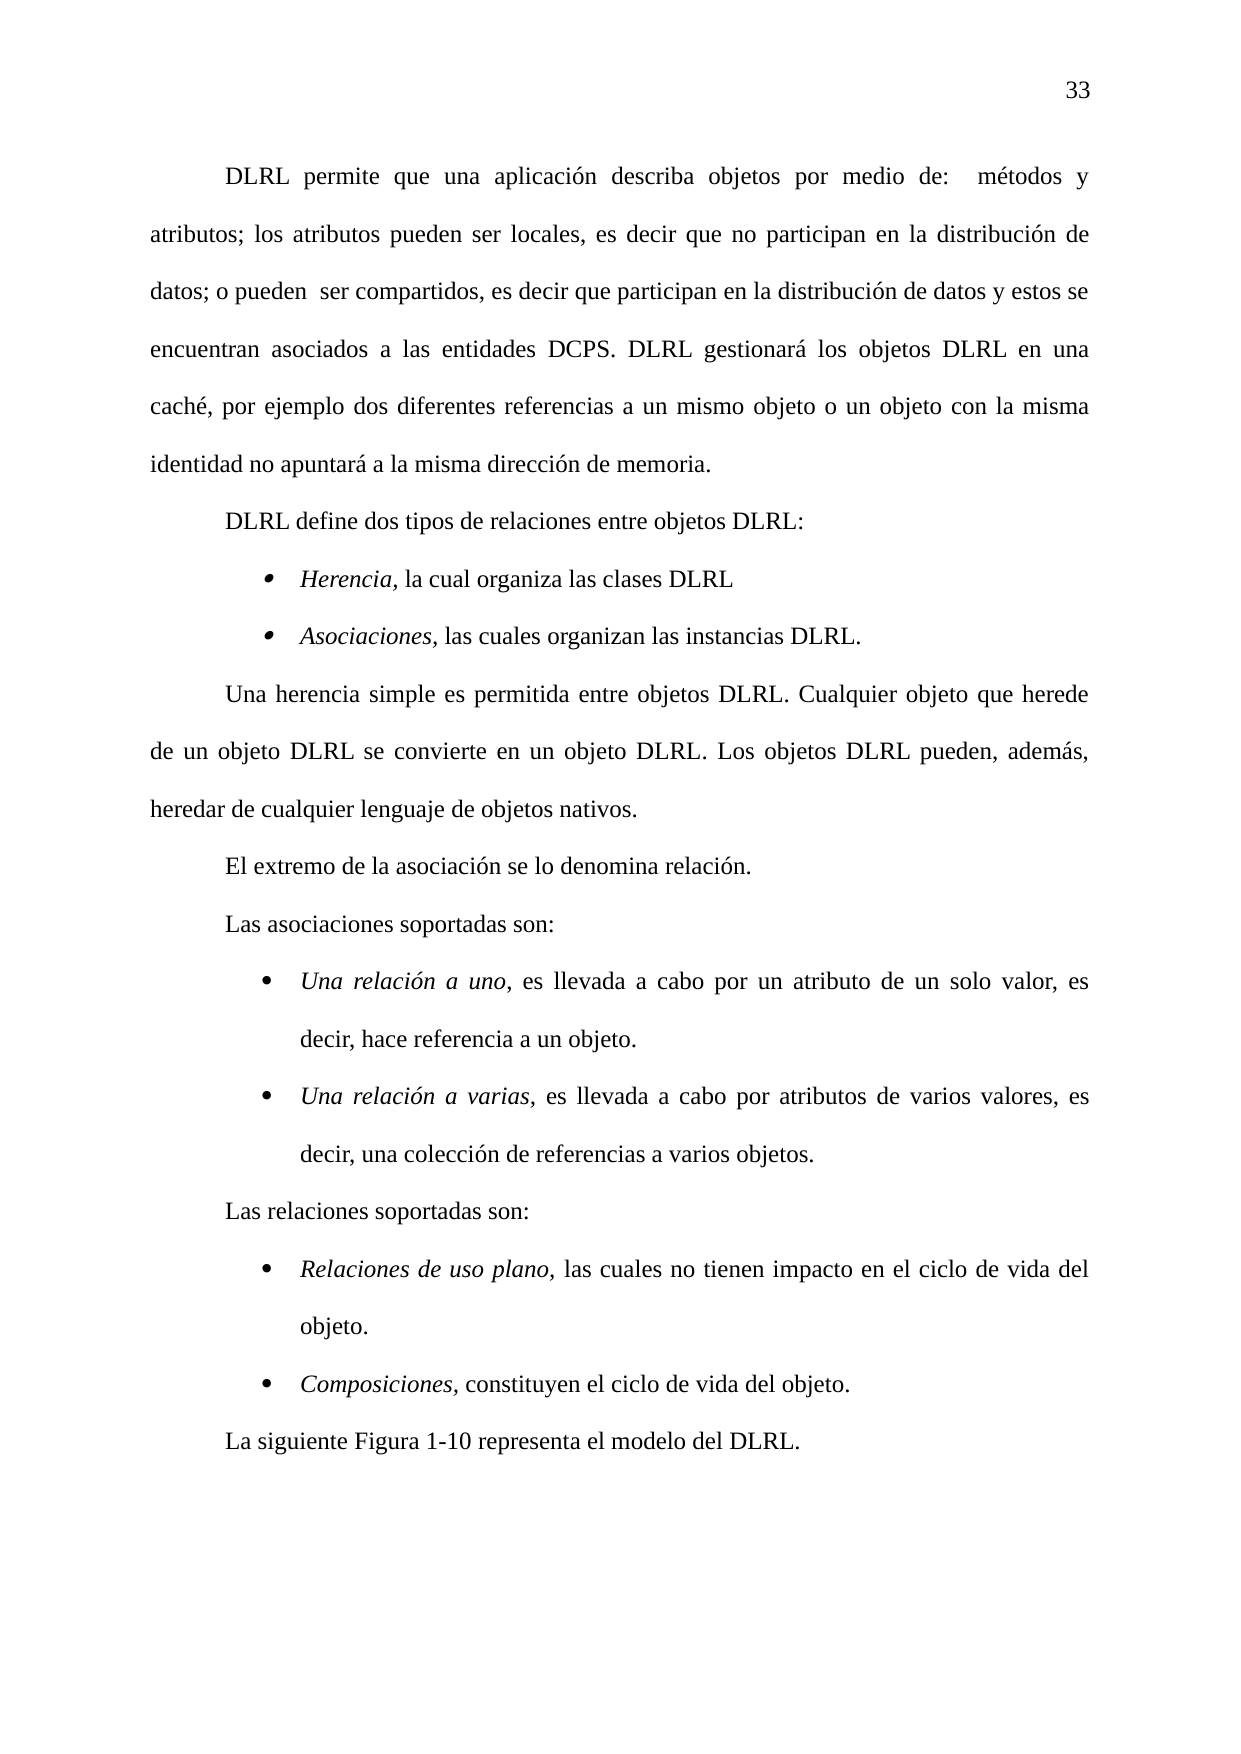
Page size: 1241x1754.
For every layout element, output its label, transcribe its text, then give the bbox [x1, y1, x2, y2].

text DLRL define dos tipos de relaciones entre objetos DLRL: [150, 506, 1090, 535]
text Las relaciones soportadas son: [150, 1196, 1090, 1225]
list Relaciones de uso plano, las cuales no tienen impacto en el ciclo de vida del objeto. [262, 1254, 1090, 1340]
text El extremo de la asociación se lo denomina relación. [150, 851, 1090, 880]
text Una herencia simple es permitida entre objetos DLRL. Cualquier objeto que herede de un objeto DLRL se convierte en un objeto DLRL. Los objetos DLRL pueden, además, heredar de cualquier lenguaje de objetos nativos. [150, 679, 1090, 822]
list Herencia, la cual organiza las clases DLRL [262, 564, 1090, 592]
list Una relación a uno, es llevada a cabo por un atributo de un solo valor, es decir, hace referencia a un objeto. [262, 966, 1090, 1052]
text Las asociaciones soportadas son: [150, 909, 1090, 937]
text DLRL permite que una aplicación describa objetos por medio de: métodos y atributos; los atributos pueden ser locales, es decir que no participan en la distribución de datos; o pueden ser compartidos, es decir que participan en la distribución de datos y estos se encuentran asociados a las entidades DCPS. DLRL gestionará los objetos DLRL en una caché, por ejemplo dos diferentes referencias a un mismo objeto o un objeto con la misma identidad no apuntará a la misma dirección de memoria. [150, 161, 1090, 477]
list Asociaciones, las cuales organizan las instancias DLRL. [262, 621, 1090, 650]
text La siguiente Figura 1-10 representa el modelo del DLRL. [150, 1426, 1090, 1455]
list Una relación a varias, es llevada a cabo por atributos de varios valores, es decir, una colección de referencias a varios objetos. [262, 1081, 1090, 1167]
list Composiciones, constituyen el ciclo de vida del objeto. [262, 1369, 1090, 1397]
